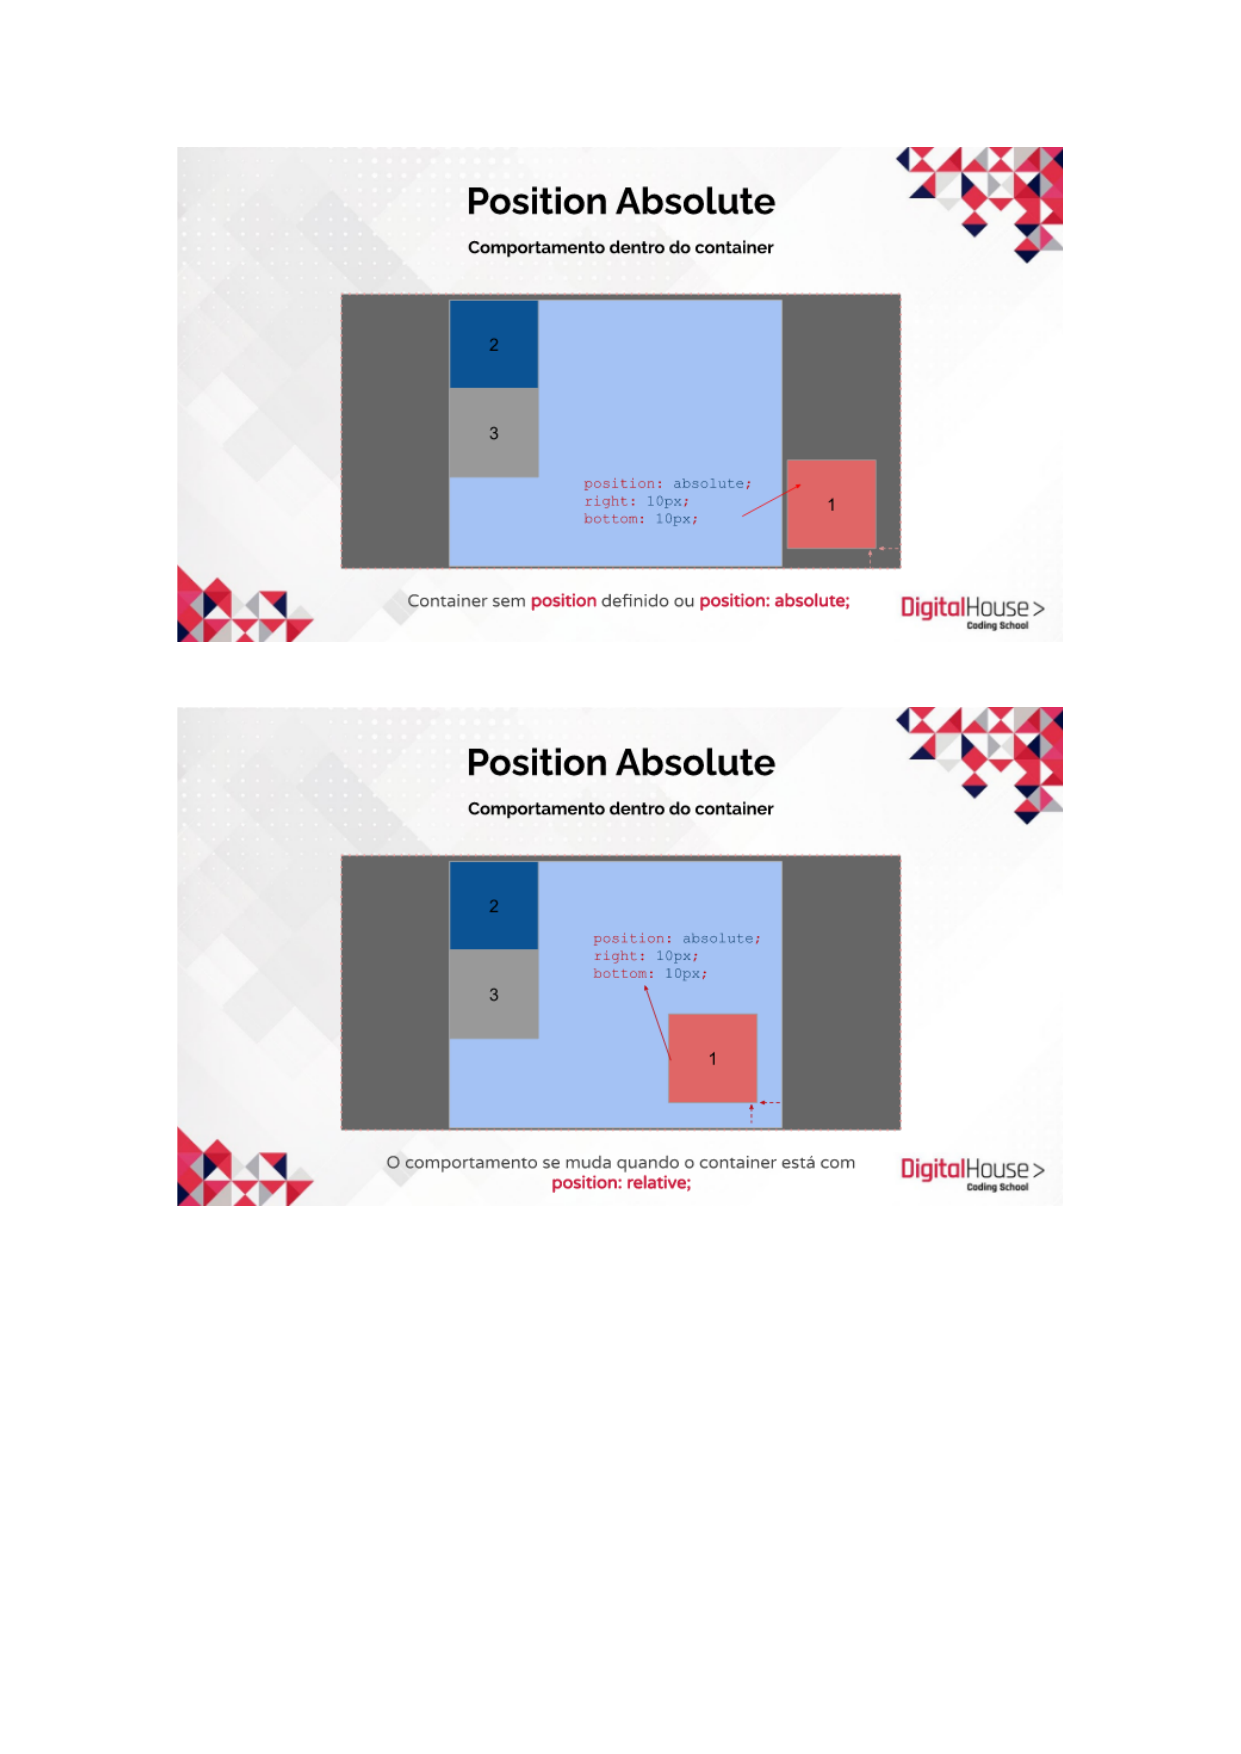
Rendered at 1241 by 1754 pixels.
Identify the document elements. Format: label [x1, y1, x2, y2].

picture [177, 707, 1063, 1206]
picture [177, 147, 1063, 642]
